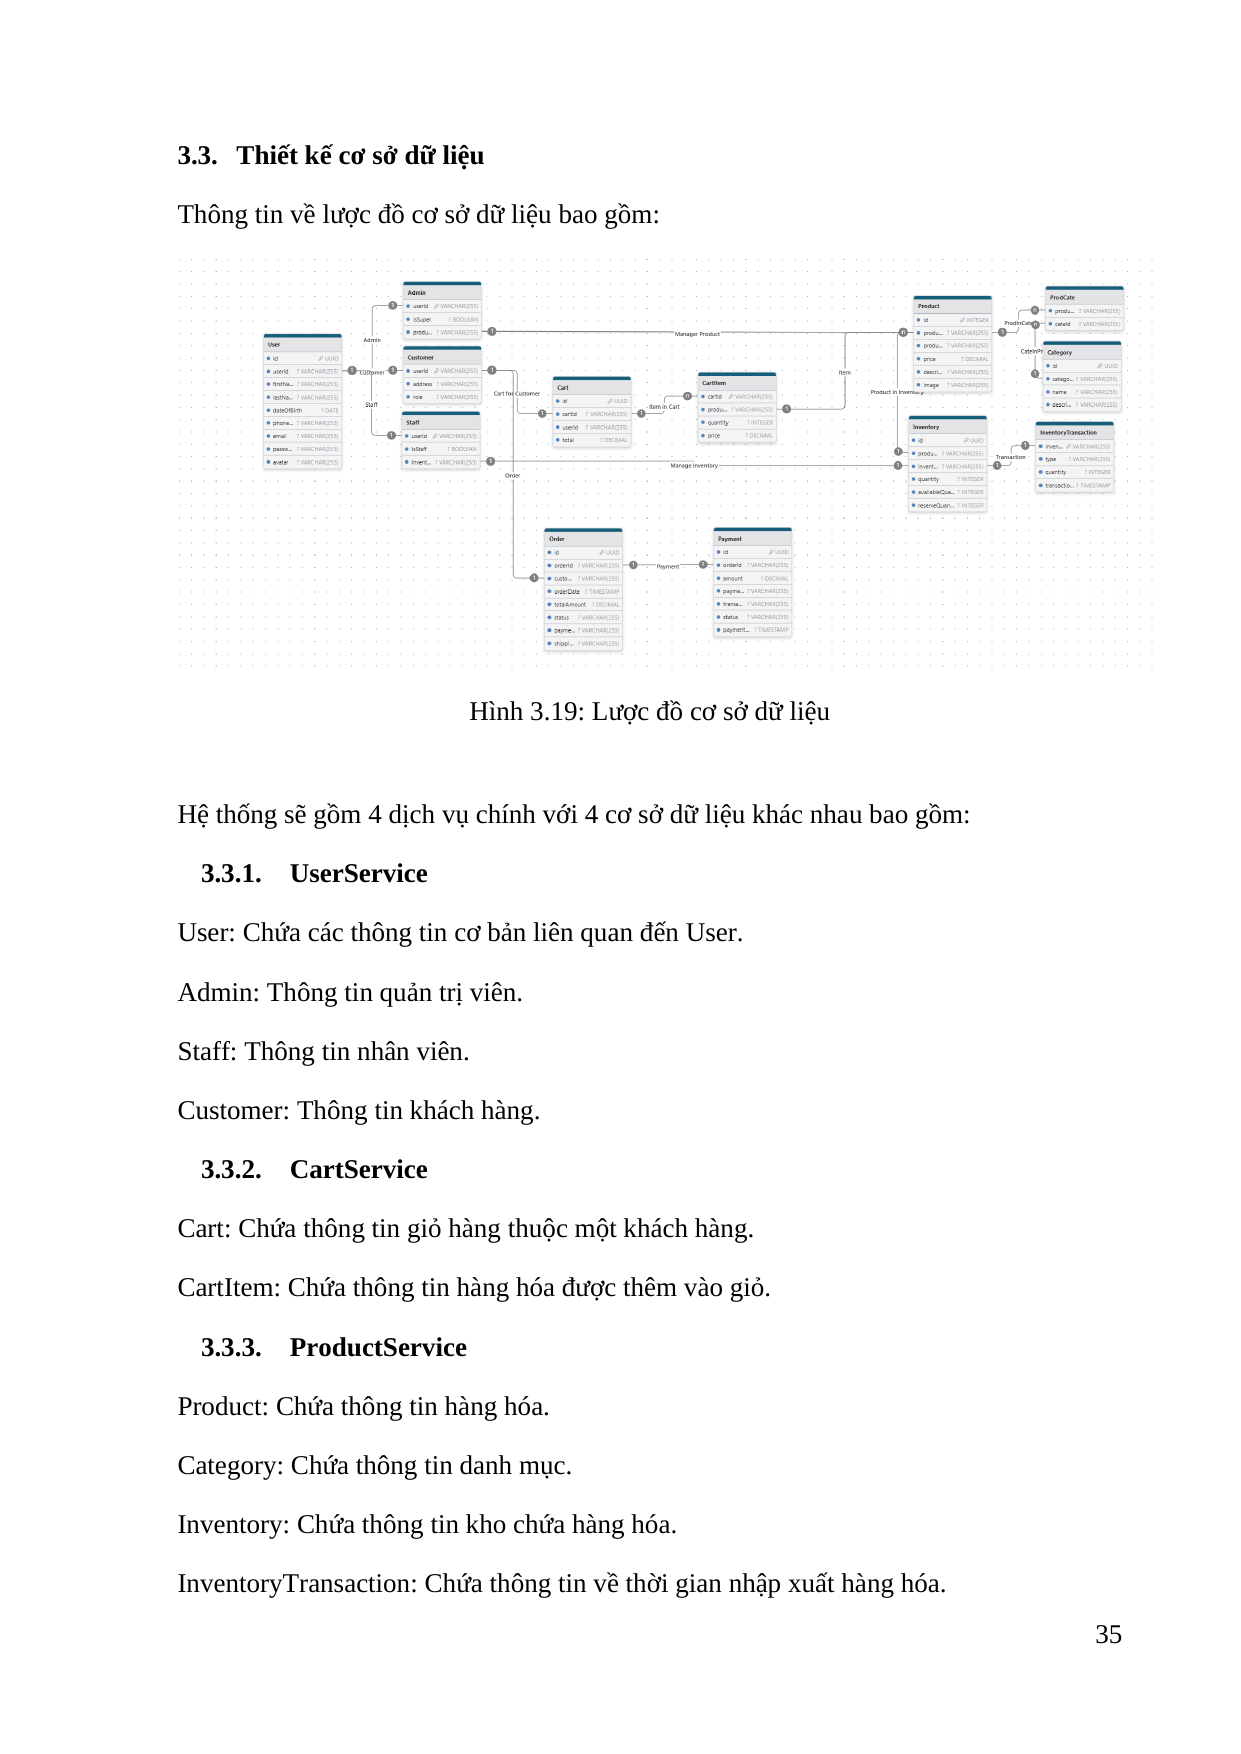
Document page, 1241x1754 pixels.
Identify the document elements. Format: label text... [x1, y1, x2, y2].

text Cart: Chứa thông tin giỏ hàng thuộc một khách hàng. [177, 1212, 1122, 1243]
text CartItem: Chứa thông tin hàng hóa được thêm vào giỏ. [177, 1272, 1122, 1303]
subtitle ProductService [201, 1331, 1122, 1362]
text Staff: Thông tin nhân viên. [177, 1035, 1122, 1066]
text Hệ thống sẽ gồm 4 dịch vụ chính với 4 cơ sở dữ liệu khác nhau bao gồm: [177, 798, 1122, 829]
text Product: Chứa thông tin hàng hóa. [177, 1390, 1122, 1421]
subtitle Thiết kế cơ sở dữ liệu [177, 139, 1122, 170]
text Admin: Thông tin quản trị viên. [177, 976, 1122, 1007]
text InventoryTransaction: Chứa thông tin về thời gian nhập xuất hàng hóa. [177, 1567, 1122, 1598]
text User: Chứa các thông tin cơ bản liên quan đến User. [177, 917, 1122, 948]
text Inventory: Chứa thông tin kho chứa hàng hóa. [177, 1508, 1122, 1539]
text Thông tin về lược đồ cơ sở dữ liệu bao gồm: [177, 198, 1122, 229]
picture [177, 257, 1158, 668]
text Category: Chứa thông tin danh mục. [177, 1449, 1122, 1480]
text Customer: Thông tin khách hàng. [177, 1094, 1122, 1125]
subtitle CartService [201, 1153, 1122, 1184]
subtitle UserService [201, 857, 1122, 888]
